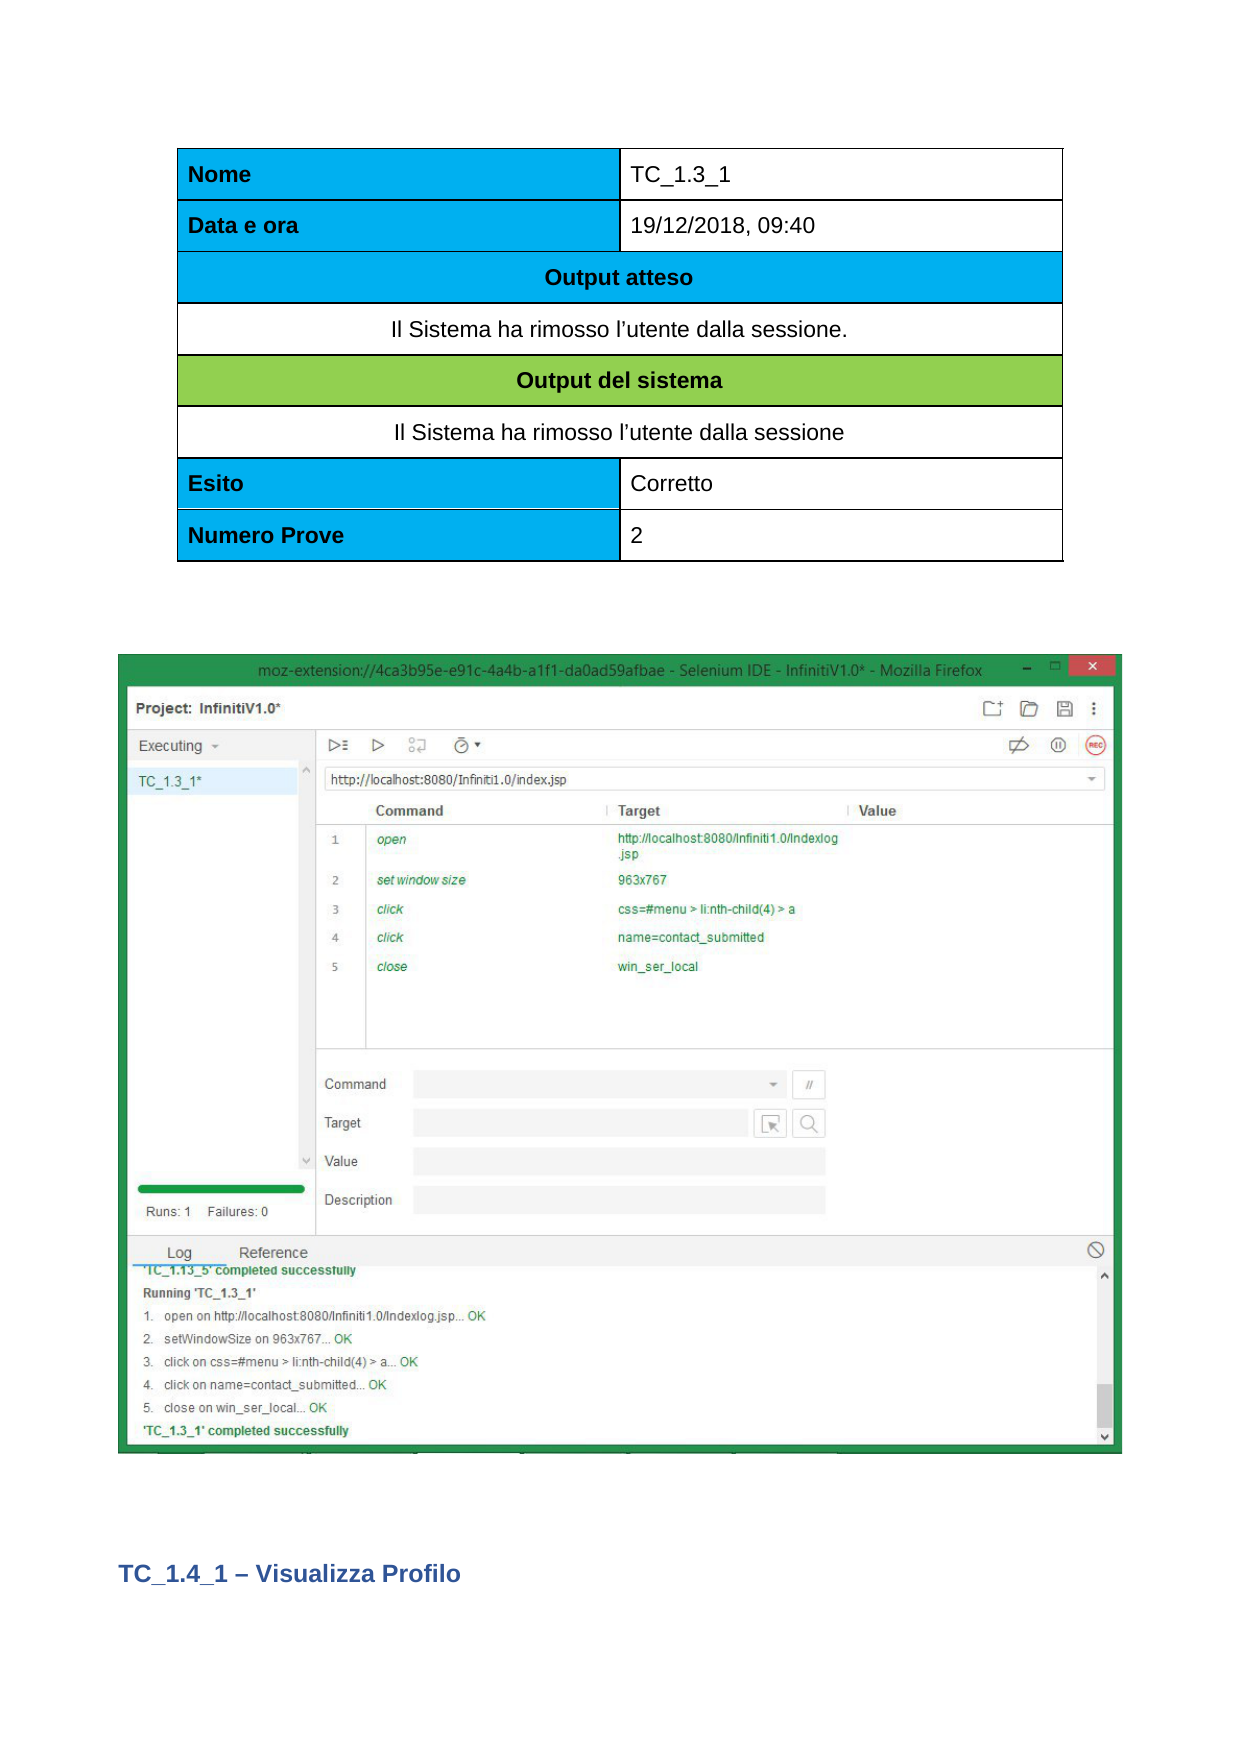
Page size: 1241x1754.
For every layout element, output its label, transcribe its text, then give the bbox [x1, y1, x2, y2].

table_cell Esito [178, 459, 619, 508]
table_cell Numero Prove [178, 510, 619, 560]
table_header TC_1.3_1 [621, 149, 1062, 199]
picture [118, 654, 1123, 1454]
table_cell Output del sistema [178, 356, 1062, 405]
table_cell Corretto [621, 459, 1062, 508]
table_cell Output atteso [178, 252, 1062, 302]
subtitle TC_1.4_1 – Visualizza Profilo [118, 1559, 1122, 1588]
table_cell Data e ora [178, 201, 619, 251]
table_cell Il Sistema ha rimosso l’utente dalla sessione [178, 407, 1062, 457]
table_header Nome [178, 149, 619, 199]
table_cell 19/12/2018, 09:40 [621, 201, 1062, 251]
table_cell 2 [621, 510, 1062, 560]
table_cell Il Sistema ha rimosso l’utente dalla sessione. [178, 304, 1062, 354]
